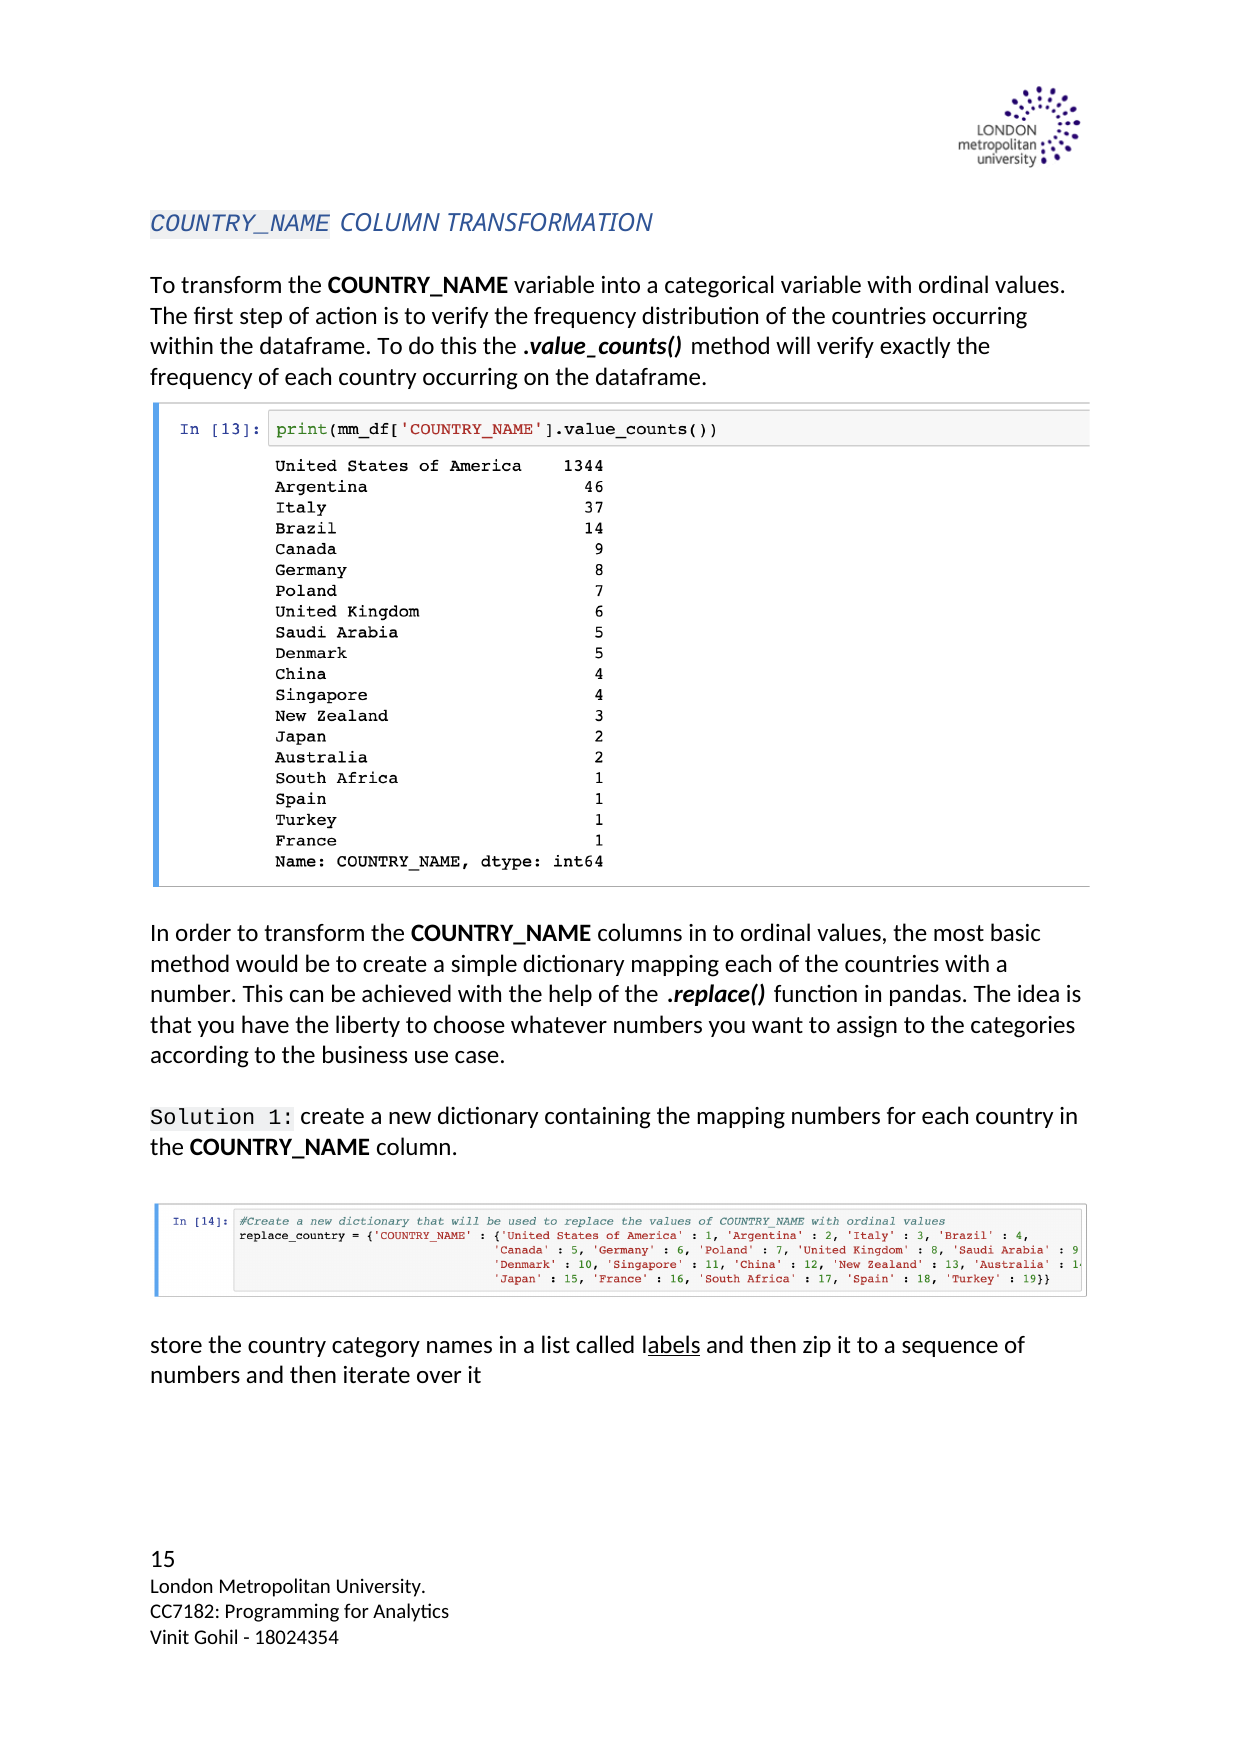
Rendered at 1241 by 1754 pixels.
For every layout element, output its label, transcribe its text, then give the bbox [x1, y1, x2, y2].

subtitle COUNTRY_NAME COLUMN TRANSFORMATION [150, 204, 1090, 239]
text To transform the COUNTRY_NAME variable into a categorical variable with ordinal values. The first step of action is to verify the frequency distribution of the countries occurring within the dataframe. To do this the .value_counts() method will verify exactly the frequency of each country occurring on the dataframe. [150, 269, 1090, 391]
picture [150, 1200, 1090, 1299]
text Solution 1: create a new dictionary containing the mapping numbers for each country in the COUNTRY_NAME column. [150, 1101, 1090, 1162]
text In order to transform the COUNTRY_NAME columns in to ordinal values, the most basic method would be to create a simple dictionary mapping each of the countries with a number. This can be achieved with the help of the .replace() function in pandas. The idea is that you have the liberty to choose whatever numbers you want to assign to the categories according to the business use case. [150, 917, 1090, 1070]
text store the country category names in a list called labels and then zip it to a sequence of numbers and then iterate over it [150, 1329, 1090, 1390]
picture [956, 73, 1091, 170]
picture [150, 391, 1090, 887]
